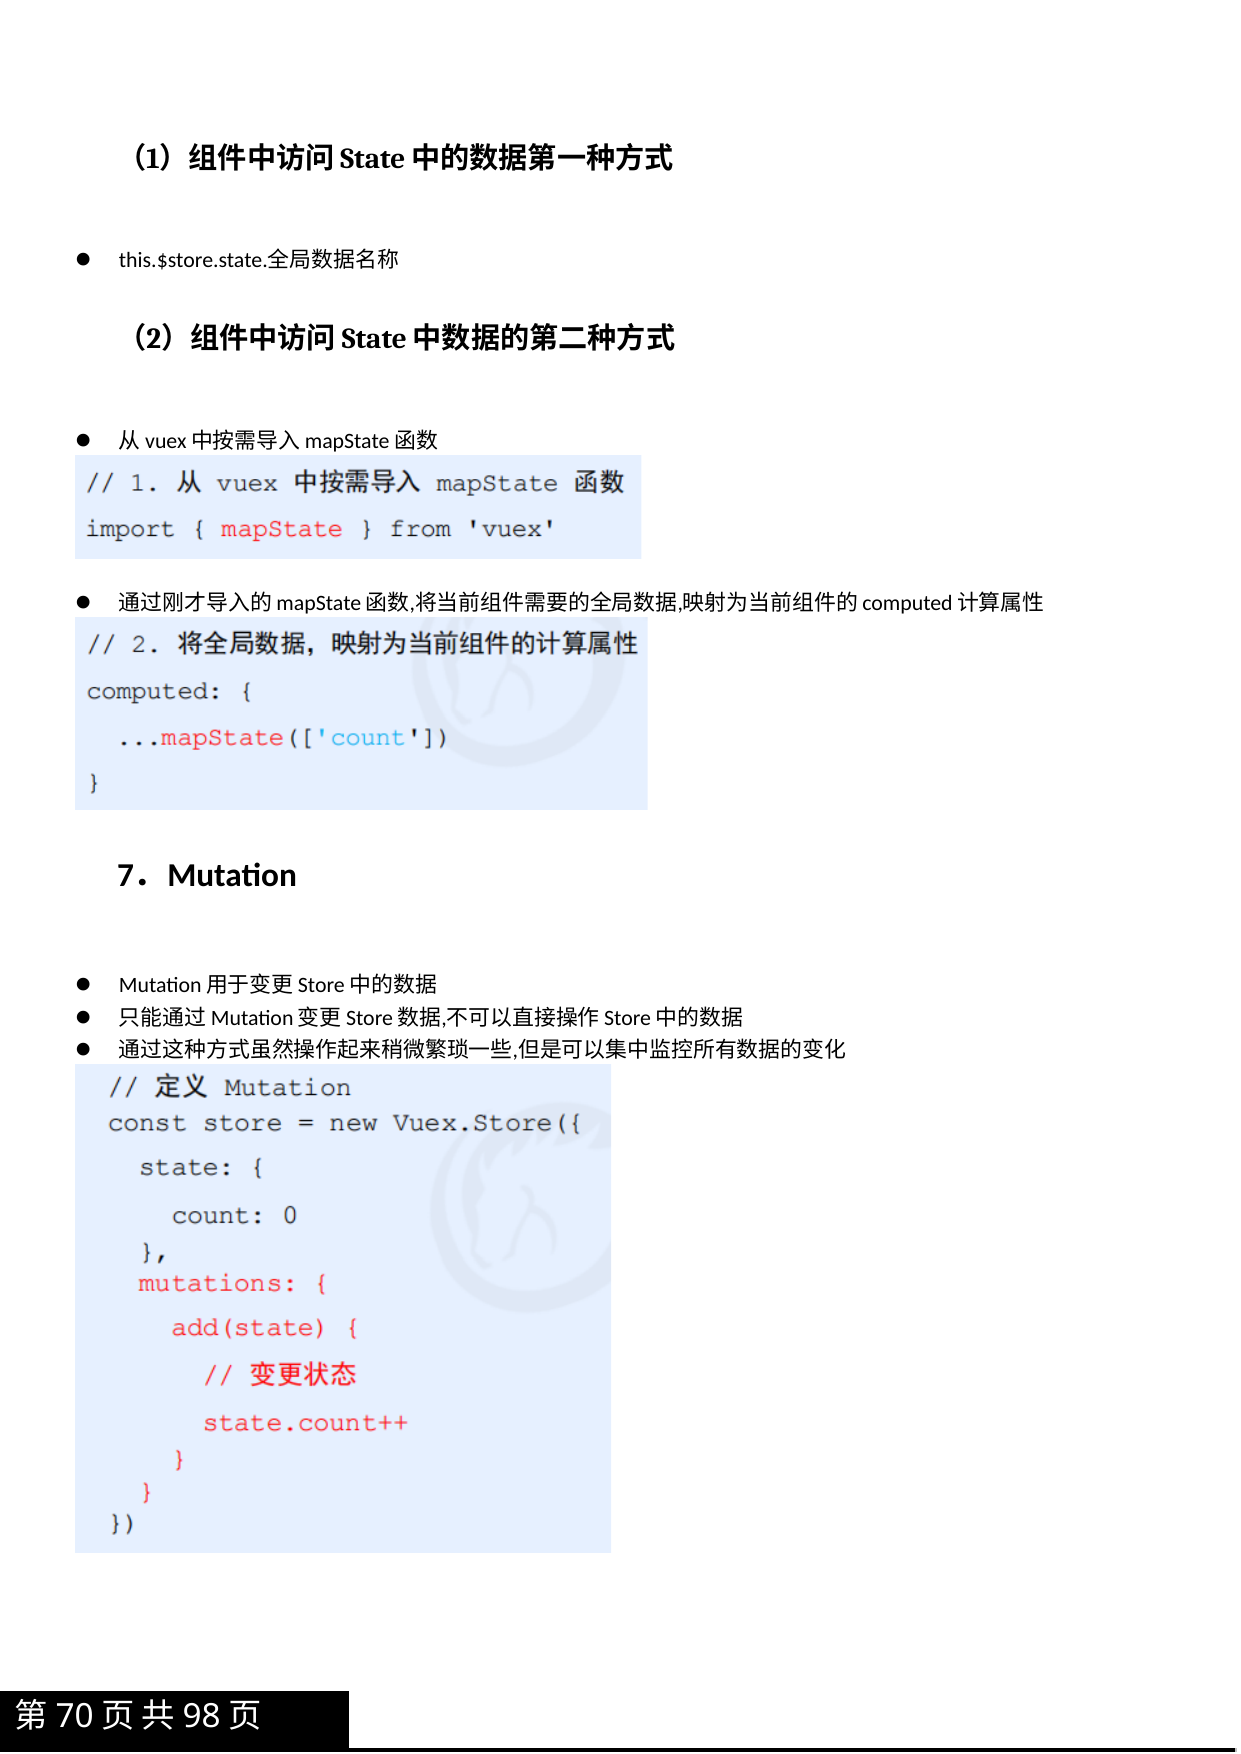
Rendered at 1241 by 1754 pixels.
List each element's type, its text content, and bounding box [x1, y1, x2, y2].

subtitle 组件中访问State中的数据第一种方式 [75, 123, 1165, 188]
picture [75, 455, 642, 559]
list 通过这种方式虽然操作起来稍微繁琐一些,但是可以集中监控所有数据的变化 [75, 1032, 1165, 1064]
picture [75, 617, 648, 810]
list this.$store.state.全局数据名称 [75, 242, 1165, 274]
list 从vuex中按需导入mapState函数 [75, 422, 1165, 455]
subtitle 组件中访问State中数据的第二种方式 [75, 304, 1165, 369]
list Mutation用于变更Store中的数据 [75, 967, 1165, 999]
picture [75, 1064, 612, 1553]
picture [0, 1691, 1241, 1752]
list 通过刚才导入的mapState函数,将当前组件需要的全局数据,映射为当前组件的computed计算属性 [75, 585, 1165, 617]
subtitle Mutation [75, 839, 1165, 904]
list 只能通过Mutation变更Store数据,不可以直接操作Store中的数据 [75, 999, 1165, 1032]
